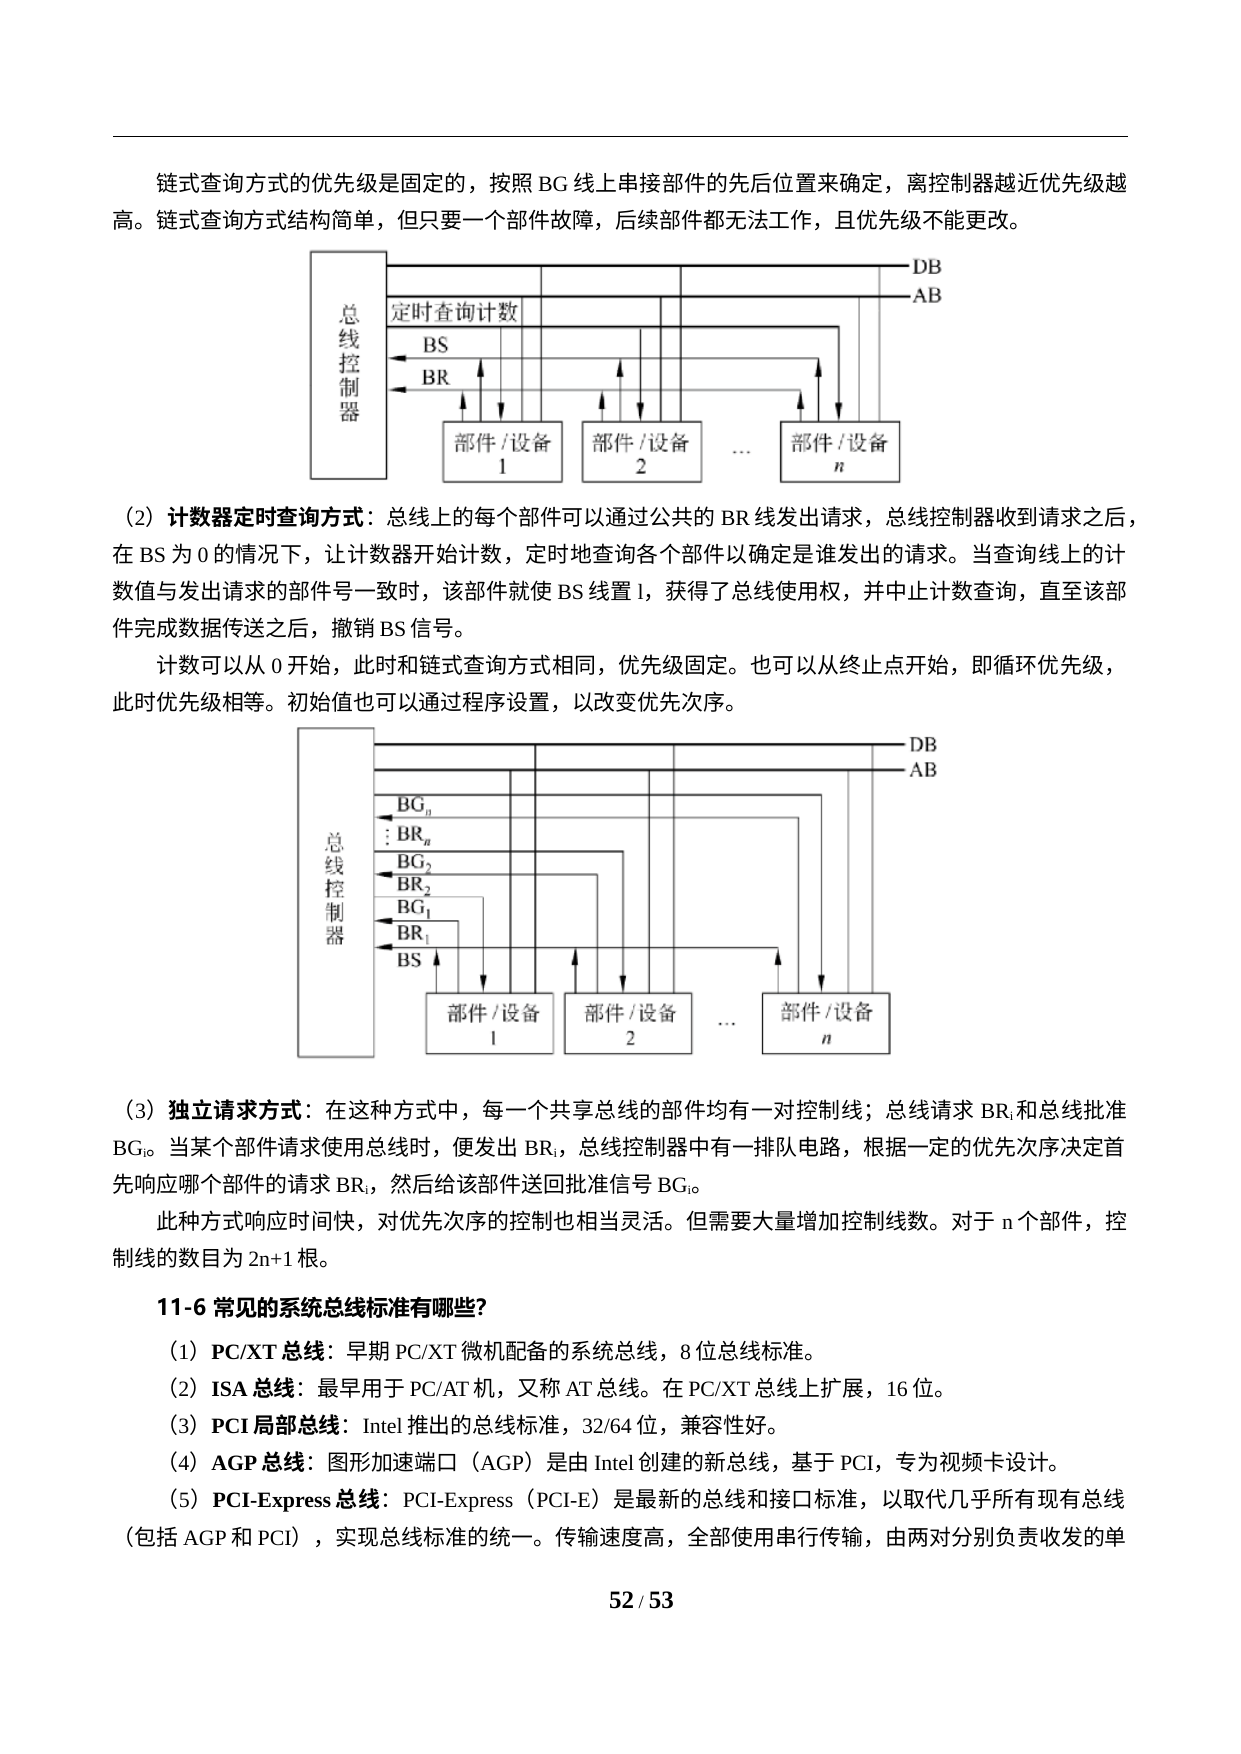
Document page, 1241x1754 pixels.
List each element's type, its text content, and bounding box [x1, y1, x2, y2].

text 此种方式响应时间快，对优先次序的控制也相当灵活。但需要大量增加控制线数。对于n个部件，控制线的数目为2n+1根。 [112, 1201, 1128, 1276]
text 计数可以从0开始，此时和链式查询方式相同，优先级固定。也可以从终止点开始，即循环优先级，此时优先级相等。初始值也可以通过程序设置，以改变优先次序。 [112, 645, 1128, 719]
text 链式查询方式的优先级是固定的，按照BG线上串接部件的先后位置来确定，离控制器越近优先级越高。链式查询方式结构简单，但只要一个部件故障，后续部件都无法工作，且优先级不能更改。 [112, 163, 1128, 237]
text （2）ISA总线：最早用于PC/AT机，又称AT总线。在PC/XT总线上扩展，16位。 [112, 1368, 1128, 1406]
picture [283, 237, 958, 497]
text （3）独立请求方式：在这种方式中，每一个共享总线的部件均有一对控制线；总线请求BRi和总线批准BGi。当某个部件请求使用总线时，便发出BRi，总线控制器中有一排队电路，根据一定的优先次序决定首先响应哪个部件的请求BRi，然后给该部件送回批准信号BGi。 [112, 1090, 1128, 1201]
text （1）PC/XT总线：早期PC/XT微机配备的系统总线，8位总线标准。 [112, 1331, 1128, 1368]
text （3）PCI局部总线：Intel推出的总线标准，32/64位，兼容性好。 [112, 1406, 1128, 1443]
subtitle 11-6 常见的系统总线标准有哪些？ [112, 1288, 1128, 1325]
picture [283, 719, 957, 1070]
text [112, 1480, 1128, 1554]
text （2）计数器定时查询方式：总线上的每个部件可以通过公共的BR线发出请求，总线控制器收到请求之后，在BS为0的情况下，让计数器开始计数，定时地查询各个部件以确定是谁发出的请求。当查询线上的计数值与发出请求的部件号一致时，该部件就使BS线置 l，获得了总线使用权，并中止计数查询，直至该部件完成数据传送之后，撤销BS信号。 [112, 497, 1128, 645]
text （4）AGP总线：图形加速端口（AGP）是由Intel创建的新总线，基于PCI，专为视频卡设计。 [112, 1443, 1128, 1480]
